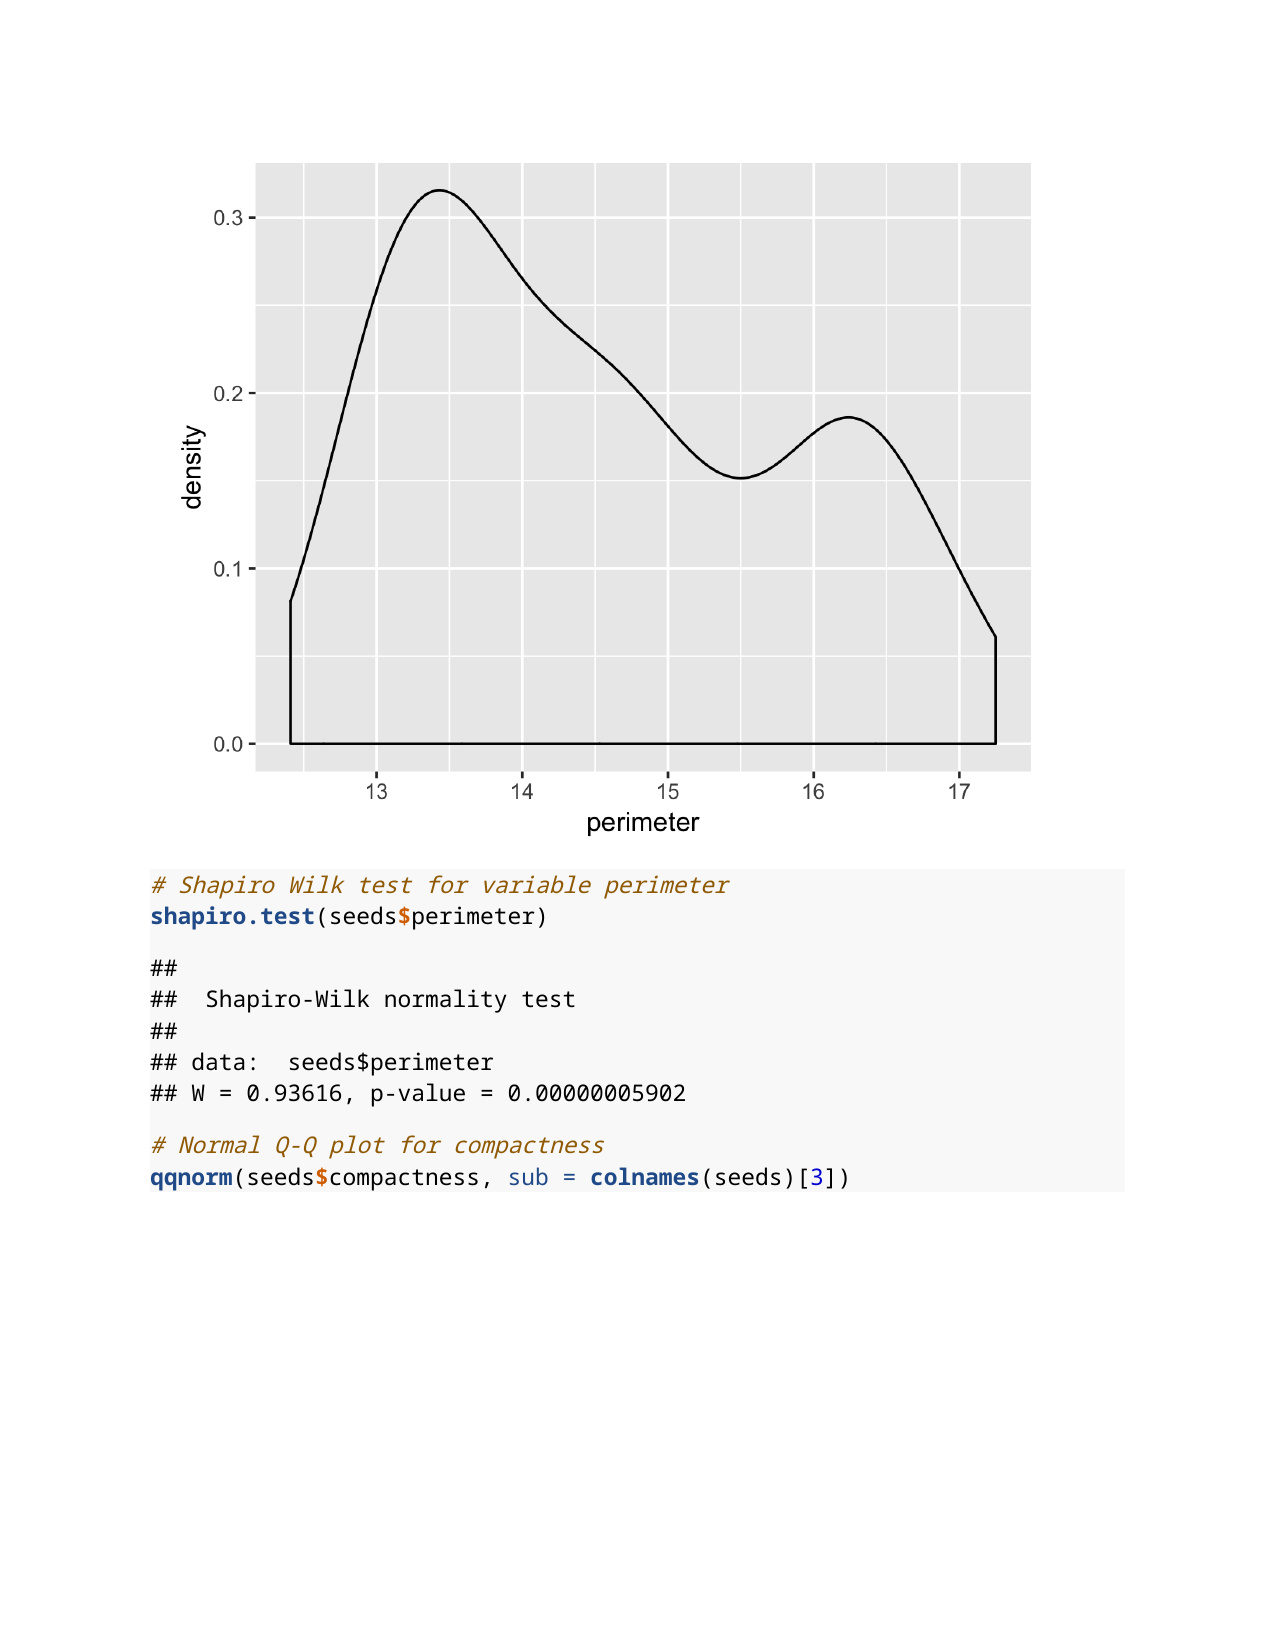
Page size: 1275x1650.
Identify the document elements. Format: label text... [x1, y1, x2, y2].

text ## ## Shapiro-Wilk normality test ## ## data: seeds$perimeter ## W = 0.93616, p-value = 0.00000005902 [150, 952, 1125, 1108]
text # Normal Q-Q plot for compactness qqnorm(seeds$compactness, sub = colnames(seeds)[3]) [604, 1129, 1125, 1192]
picture [168, 150, 1044, 850]
text # Shapiro Wilk test for variable perimeter shapiro.test(seeds$perimeter) [549, 869, 1125, 931]
